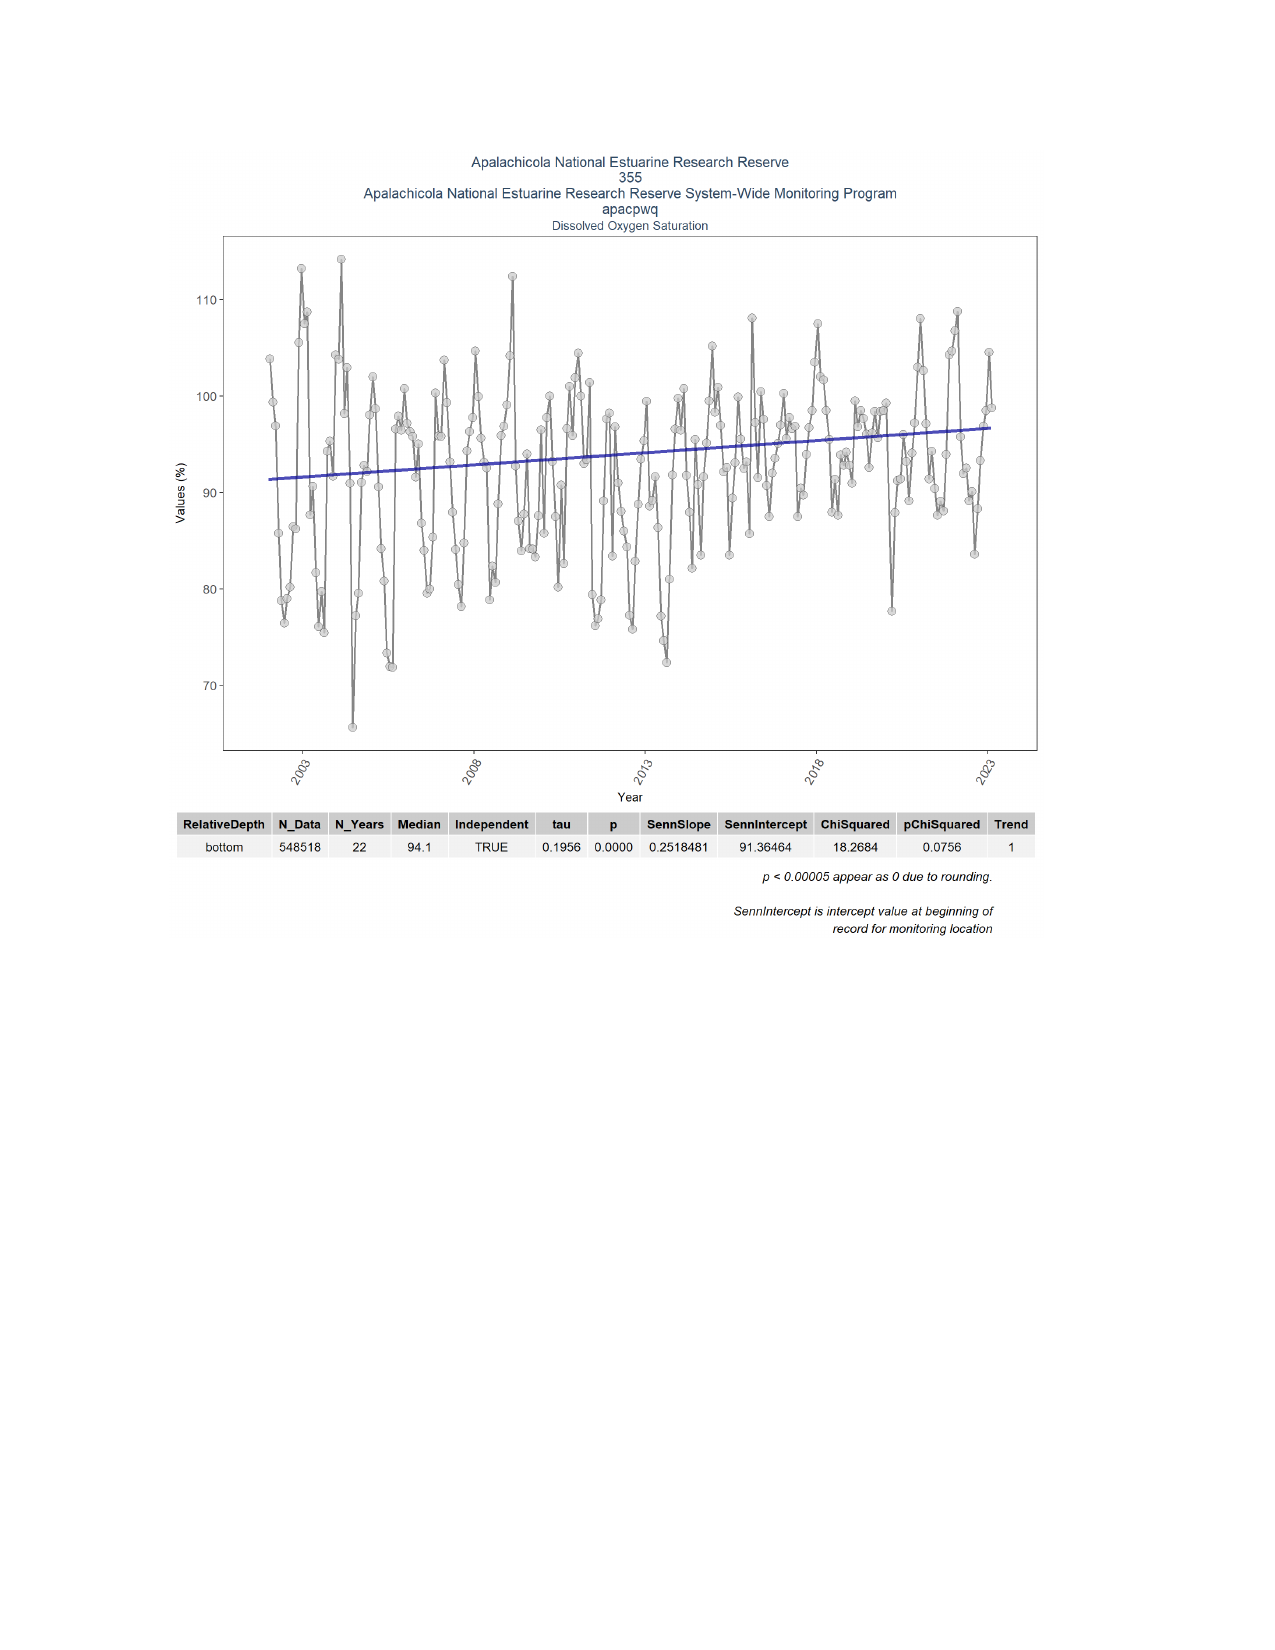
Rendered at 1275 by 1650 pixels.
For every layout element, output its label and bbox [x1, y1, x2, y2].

picture [168, 150, 1044, 938]
